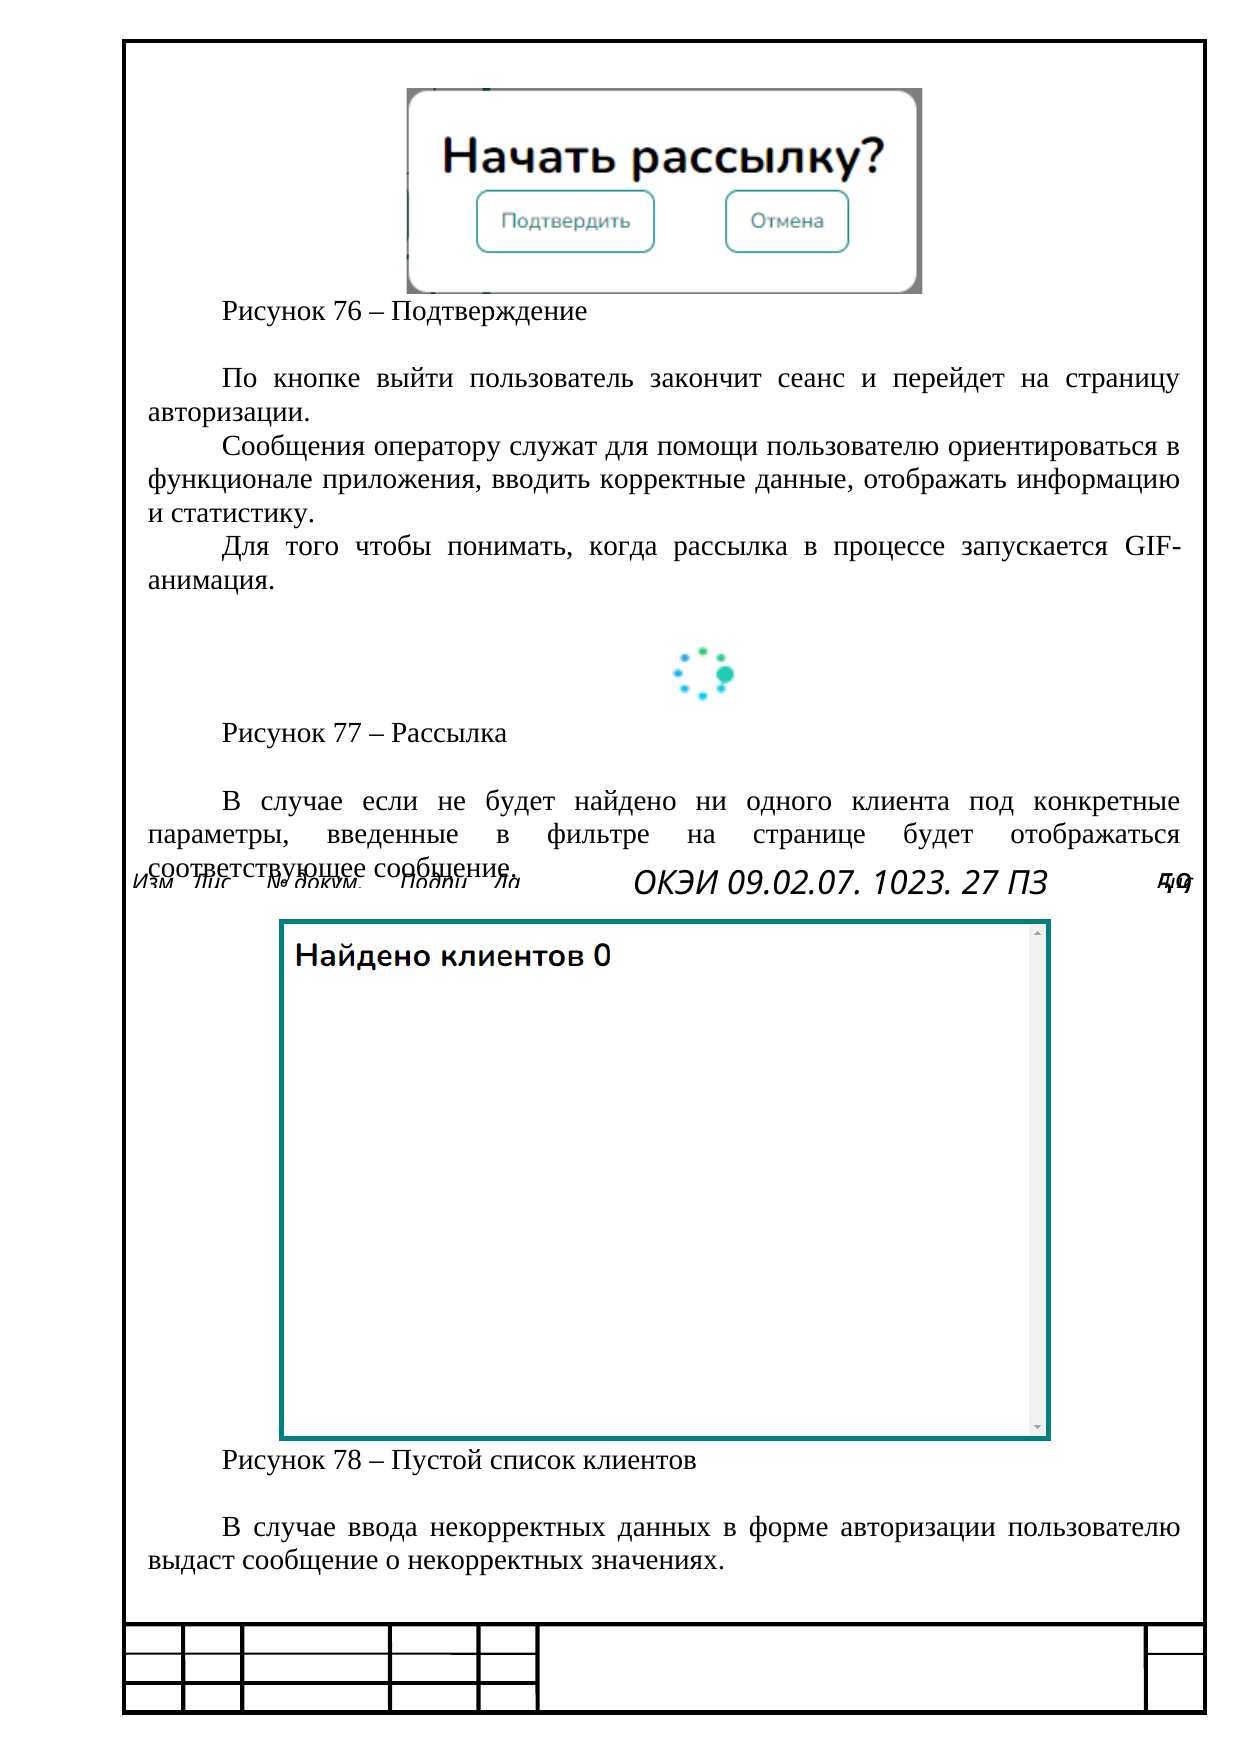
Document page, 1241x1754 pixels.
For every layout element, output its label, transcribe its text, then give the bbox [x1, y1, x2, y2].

picture [406, 88, 923, 294]
text Для того чтобы понимать, когда рассылка в процессе запускается GIF-анимация. [148, 528, 1181, 595]
list В случае ввода некорректных данных в форме авторизации пользователю выдаст сообщение о некорректных значениях. [148, 1509, 1181, 1576]
list Рисунок 78 – Пустой список клиентов [148, 1442, 1181, 1475]
list Сообщения оператору служат для помощи пользователю ориентироваться в функционале приложения, вводить корректные данные, отображать информацию и статистику. [148, 428, 1181, 528]
text По кнопке выйти пользователь закончит сеанс и перейдет на страницу авторизации. [148, 361, 1181, 428]
picture [654, 628, 749, 716]
picture [277, 916, 1052, 1442]
list В случае если не будет найдено ни одного клиента под конкретные параметры, введенные в фильтре на странице будет отображаться соответствующее сообщение. [148, 783, 1181, 883]
text Рисунок 77 – Рассылка [148, 716, 1181, 749]
text Рисунок 76 – Подтверждение [148, 293, 1181, 327]
